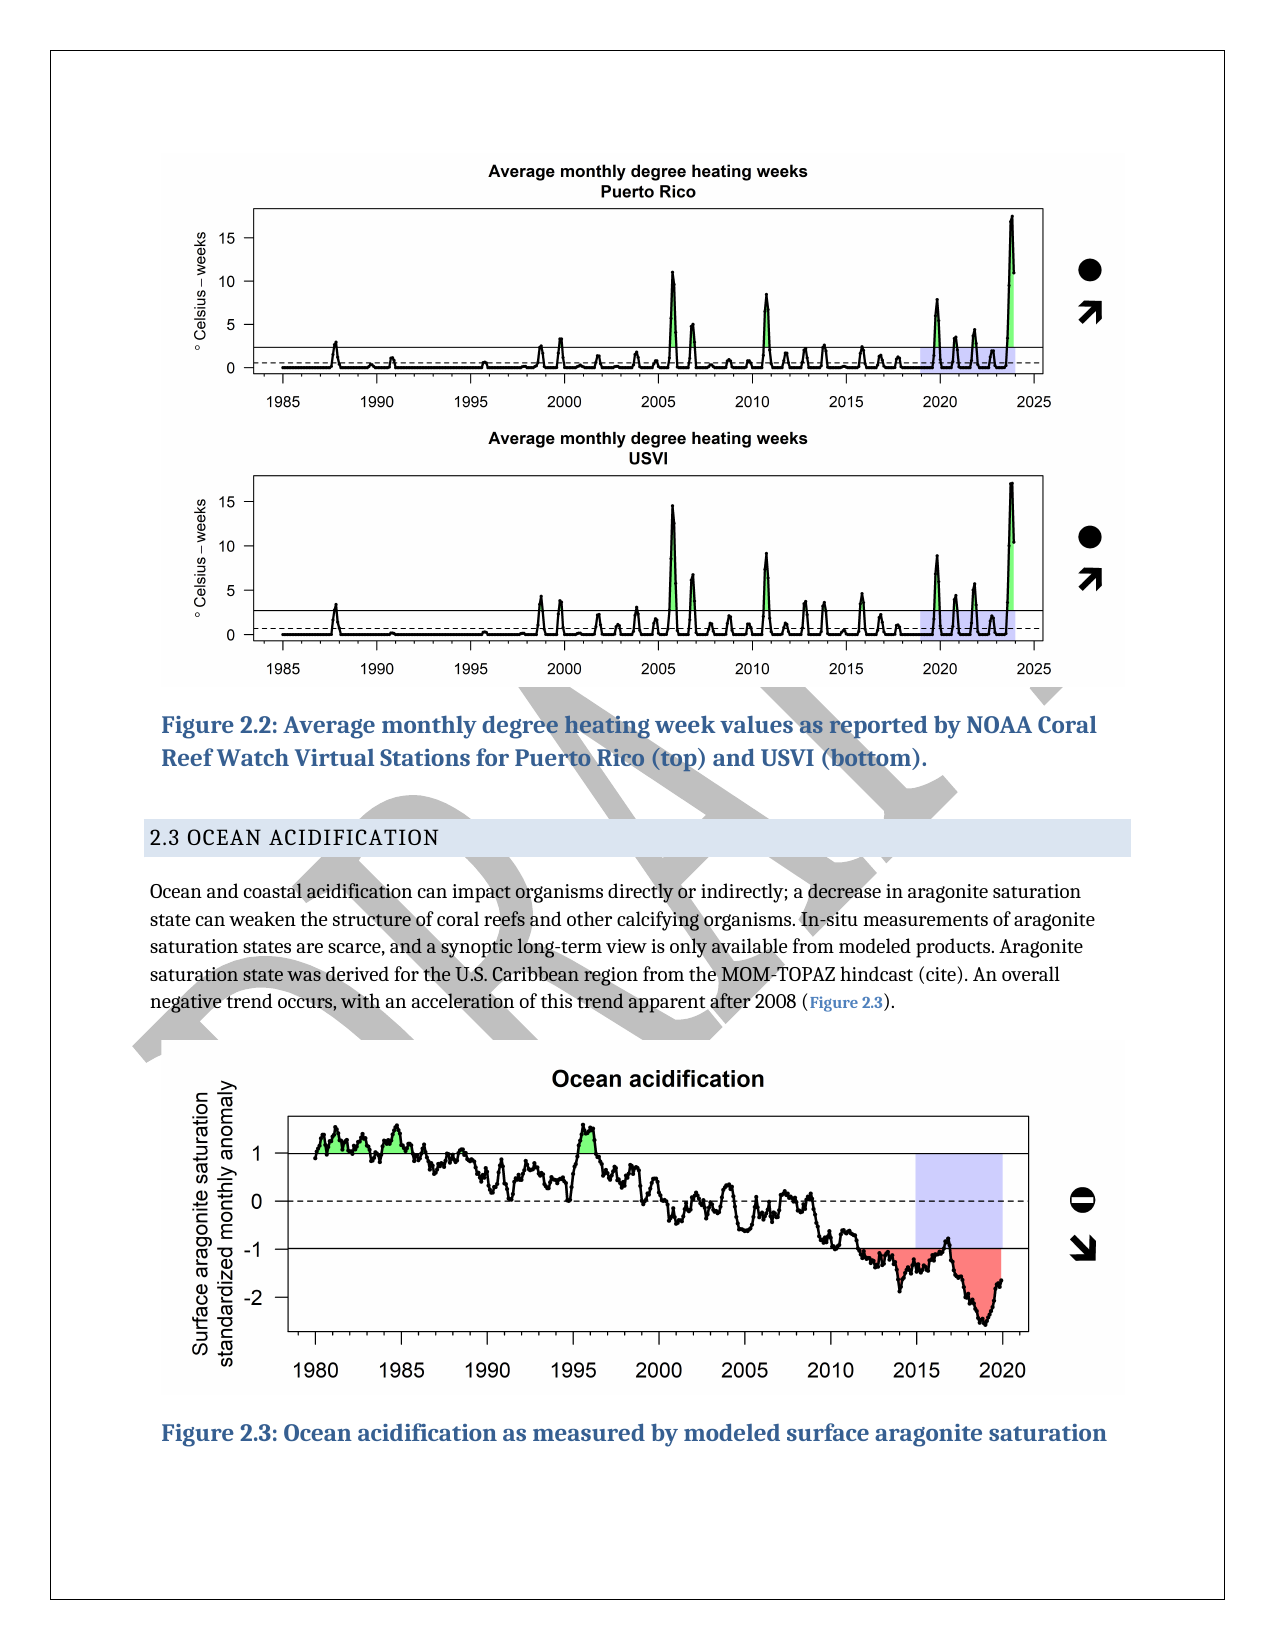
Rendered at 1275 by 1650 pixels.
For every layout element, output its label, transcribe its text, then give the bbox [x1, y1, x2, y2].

text Ocean and coastal acidification can impact organisms directly or indirectly; a decrease in aragonite saturation state can weaken the structure of coral reefs and other calcifying organisms. In-situ measurements of aragonite saturation states are scarce, and a synoptic long-term view is only available from modeled products. Aragonite saturation state was derived for the U.S. Caribbean region from the MOM-TOPAZ hindcast (cite). An overall negative trend occurs, with an acceleration of this trend apparent after 2008 (Figure 2.3). [150, 880, 1125, 1014]
picture [161, 1040, 1125, 1395]
picture [161, 153, 1125, 687]
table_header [150, 1036, 1125, 1448]
subtitle 2.3 Ocean acidification [150, 825, 1125, 851]
table_header Figure 2.2: Average monthly degree heating week values as reported by NOAA Coral Reef Watch Virtual Stations for Puerto Rico (top) and USVI (bottom). [150, 150, 1125, 798]
